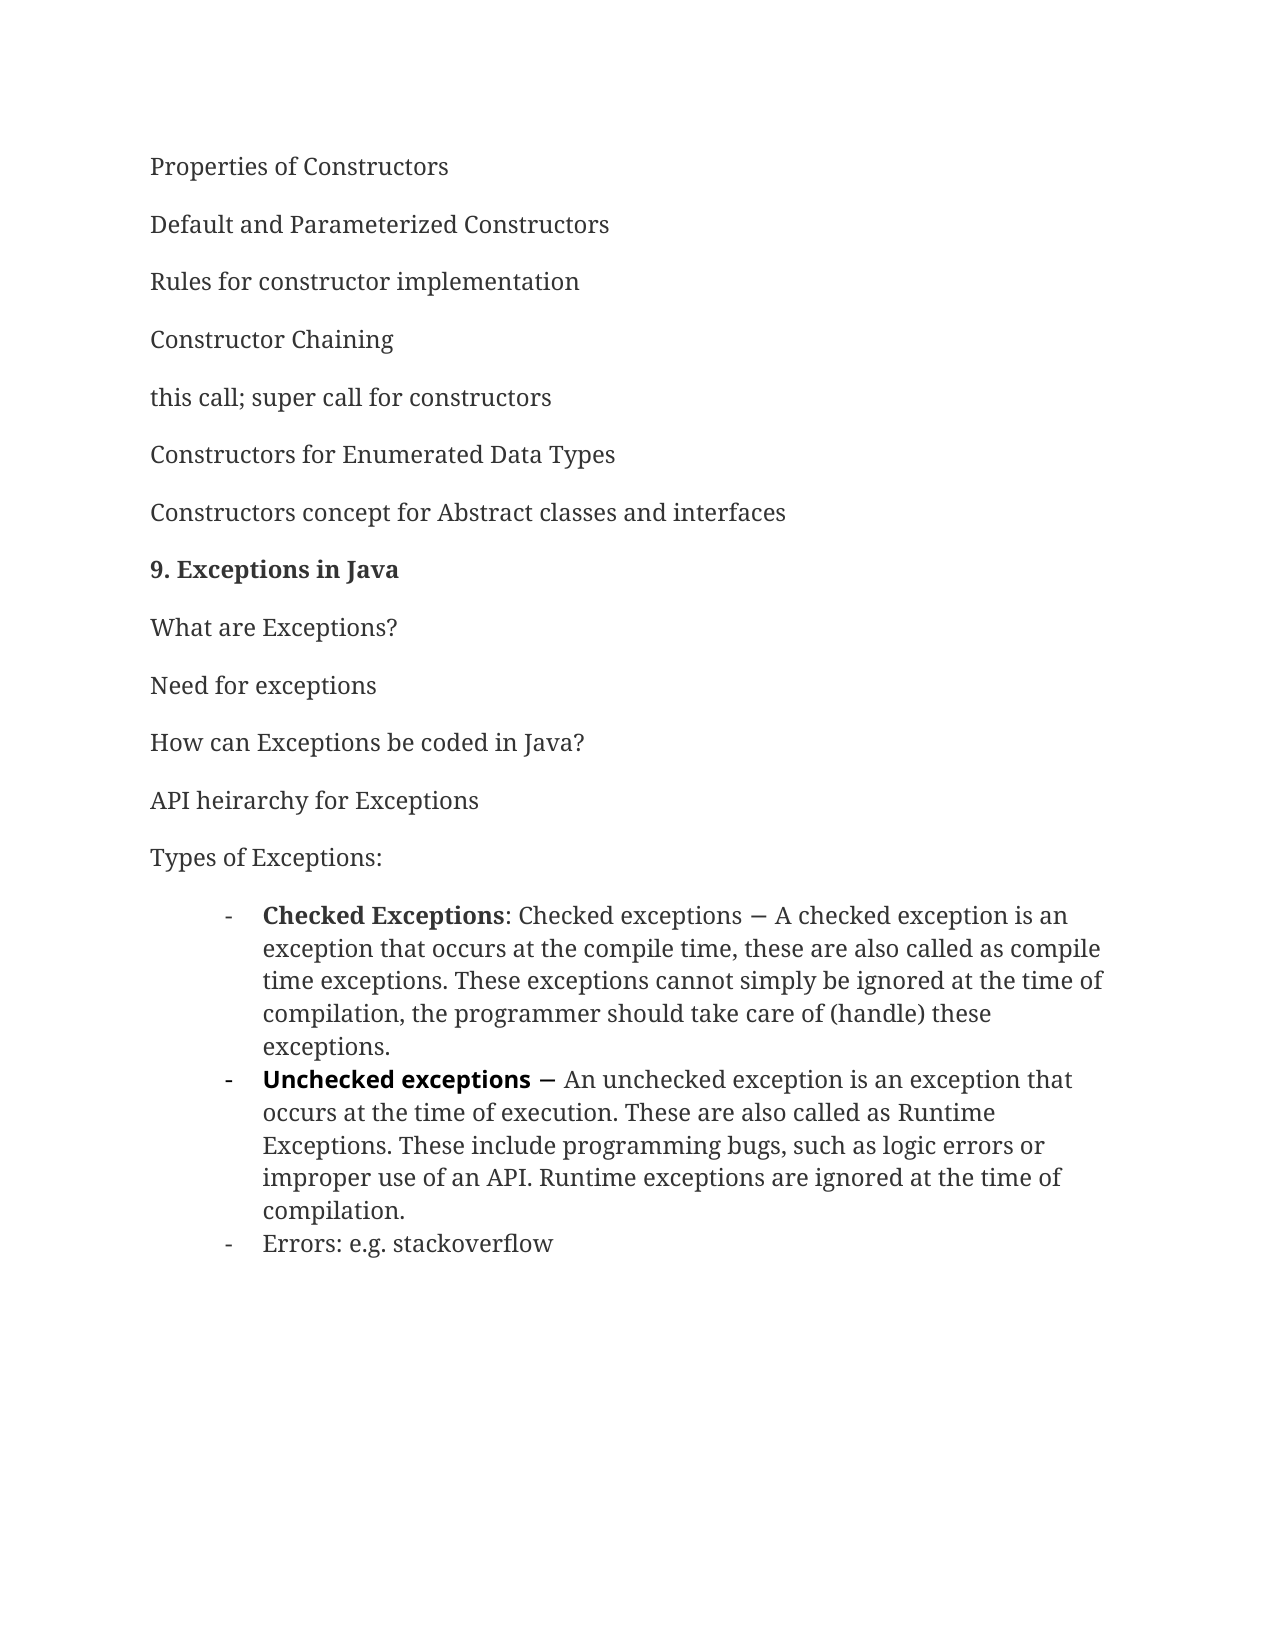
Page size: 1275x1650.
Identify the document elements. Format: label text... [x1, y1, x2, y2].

text Types of Exceptions: [150, 841, 1125, 874]
list Unchecked exceptions − An unchecked exception is an exception that occurs at the time of execution. These are also called as Runtime Exceptions. These include programming bugs, such as logic errors or improper use of an API. Runtime exceptions are ignored at the time of compilation. [225, 1062, 1125, 1226]
text Properties of Constructors [150, 150, 1125, 183]
text this call; super call for constructors [150, 380, 1125, 413]
list Errors: e.g. stackoverflow [225, 1226, 1125, 1259]
text Rules for constructor implementation [150, 265, 1125, 298]
text What are Exceptions? [150, 611, 1125, 643]
text API heirarchy for Exceptions [150, 784, 1125, 816]
text How can Exceptions be coded in Java? [150, 726, 1125, 759]
text Default and Parameterized Constructors [150, 208, 1125, 240]
text Constructors for Enumerated Data Types [150, 438, 1125, 471]
list Checked Exceptions: Checked exceptions − A checked exception is an exception that occurs at the compile time, these are also called as compile time exceptions. These exceptions cannot simply be ignored at the time of compilation, the programmer should take care of (handle) these exceptions. [225, 899, 1125, 1062]
text Constructor Chaining [150, 323, 1125, 355]
text Need for exceptions [150, 668, 1125, 701]
text Constructors concept for Abstract classes and interfaces [150, 496, 1125, 528]
text 9. Exceptions in Java [150, 553, 1125, 586]
